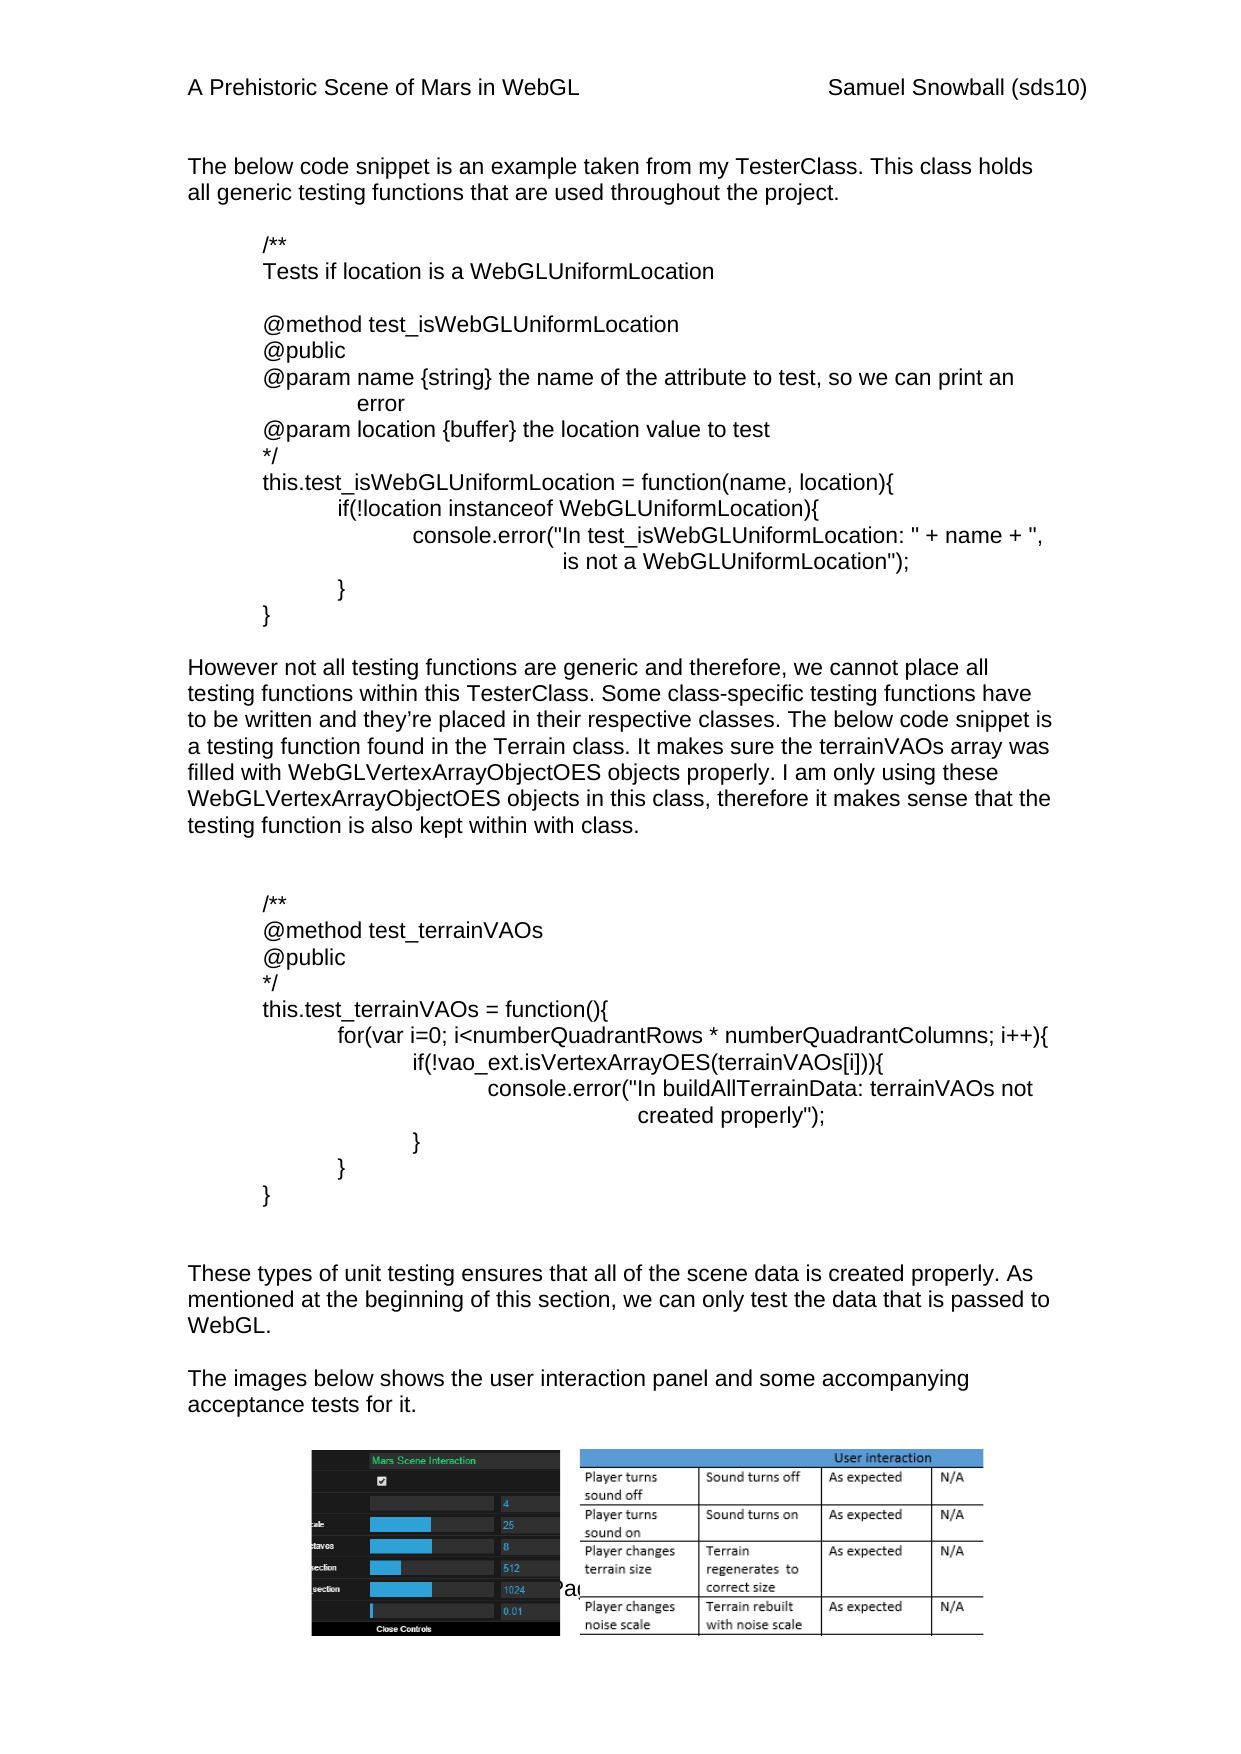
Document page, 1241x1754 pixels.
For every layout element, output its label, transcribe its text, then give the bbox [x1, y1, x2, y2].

text this.test_terrainVAOs = function(){ [187, 996, 1053, 1022]
text if(!location instanceof WebGLUniformLocation){ [187, 495, 1053, 522]
text The below code snippet is an example taken from my TesterClass. This class holds all generic testing functions that are used throughout the project. [187, 153, 1053, 206]
text console.error("In test_isWebGLUniformLocation: " + name + ", is not a WebGLUniformLocation"); [187, 522, 1053, 574]
text @public [187, 337, 1053, 364]
text for(var i=0; i<numberQuadrantRows * numberQuadrantColumns; i++){ [187, 1022, 1053, 1049]
text } [187, 1181, 1053, 1207]
text @param location {buffer} the location value to test [187, 416, 1053, 443]
text However not all testing functions are generic and therefore, we cannot place all testing functions within this TesterClass. Some class-specific testing functions have to be written and they’re placed in their respective classes. The below code snippet is a testing function found in the Terrain class. It makes sure the terrainVAOs array was filled with WebGLVertexArrayObjectOES objects properly. I am only using these WebGLVertexArrayObjectOES objects in this class, therefore it makes sense that the testing function is also kept within with class. [187, 653, 1053, 838]
text Tests if location is a WebGLUniformLocation [187, 258, 1053, 284]
text These types of unit testing ensures that all of the scene data is created properly. As mentioned at the beginning of this section, we can only test the data that is passed to WebGL. [187, 1260, 1053, 1339]
text @method test_isWebGLUniformLocation [187, 311, 1053, 337]
text this.test_isWebGLUniformLocation = function(name, location){ [187, 469, 1053, 495]
text } [187, 601, 1053, 627]
text } [187, 1154, 1053, 1181]
text console.error("In buildAllTerrainData: terrainVAOs not created properly"); [187, 1075, 1053, 1128]
text @param name {string} the name of the attribute to test, so we can print an error [187, 364, 1053, 416]
text */ [187, 970, 1053, 996]
text */ [187, 443, 1053, 469]
text } [187, 1128, 1053, 1154]
text /** [187, 891, 1053, 917]
text } [187, 574, 1053, 601]
text The images below shows the user interaction panel and some accompanying acceptance tests for it. [187, 1365, 1053, 1418]
text if(!vao_ext.isVertexArrayOES(terrainVAOs[i])){ [187, 1049, 1053, 1075]
text @public [187, 943, 1053, 970]
picture [579, 1449, 984, 1636]
text /** [187, 232, 1053, 258]
picture [344, 1450, 561, 1636]
text @method test_terrainVAOs [187, 917, 1053, 943]
